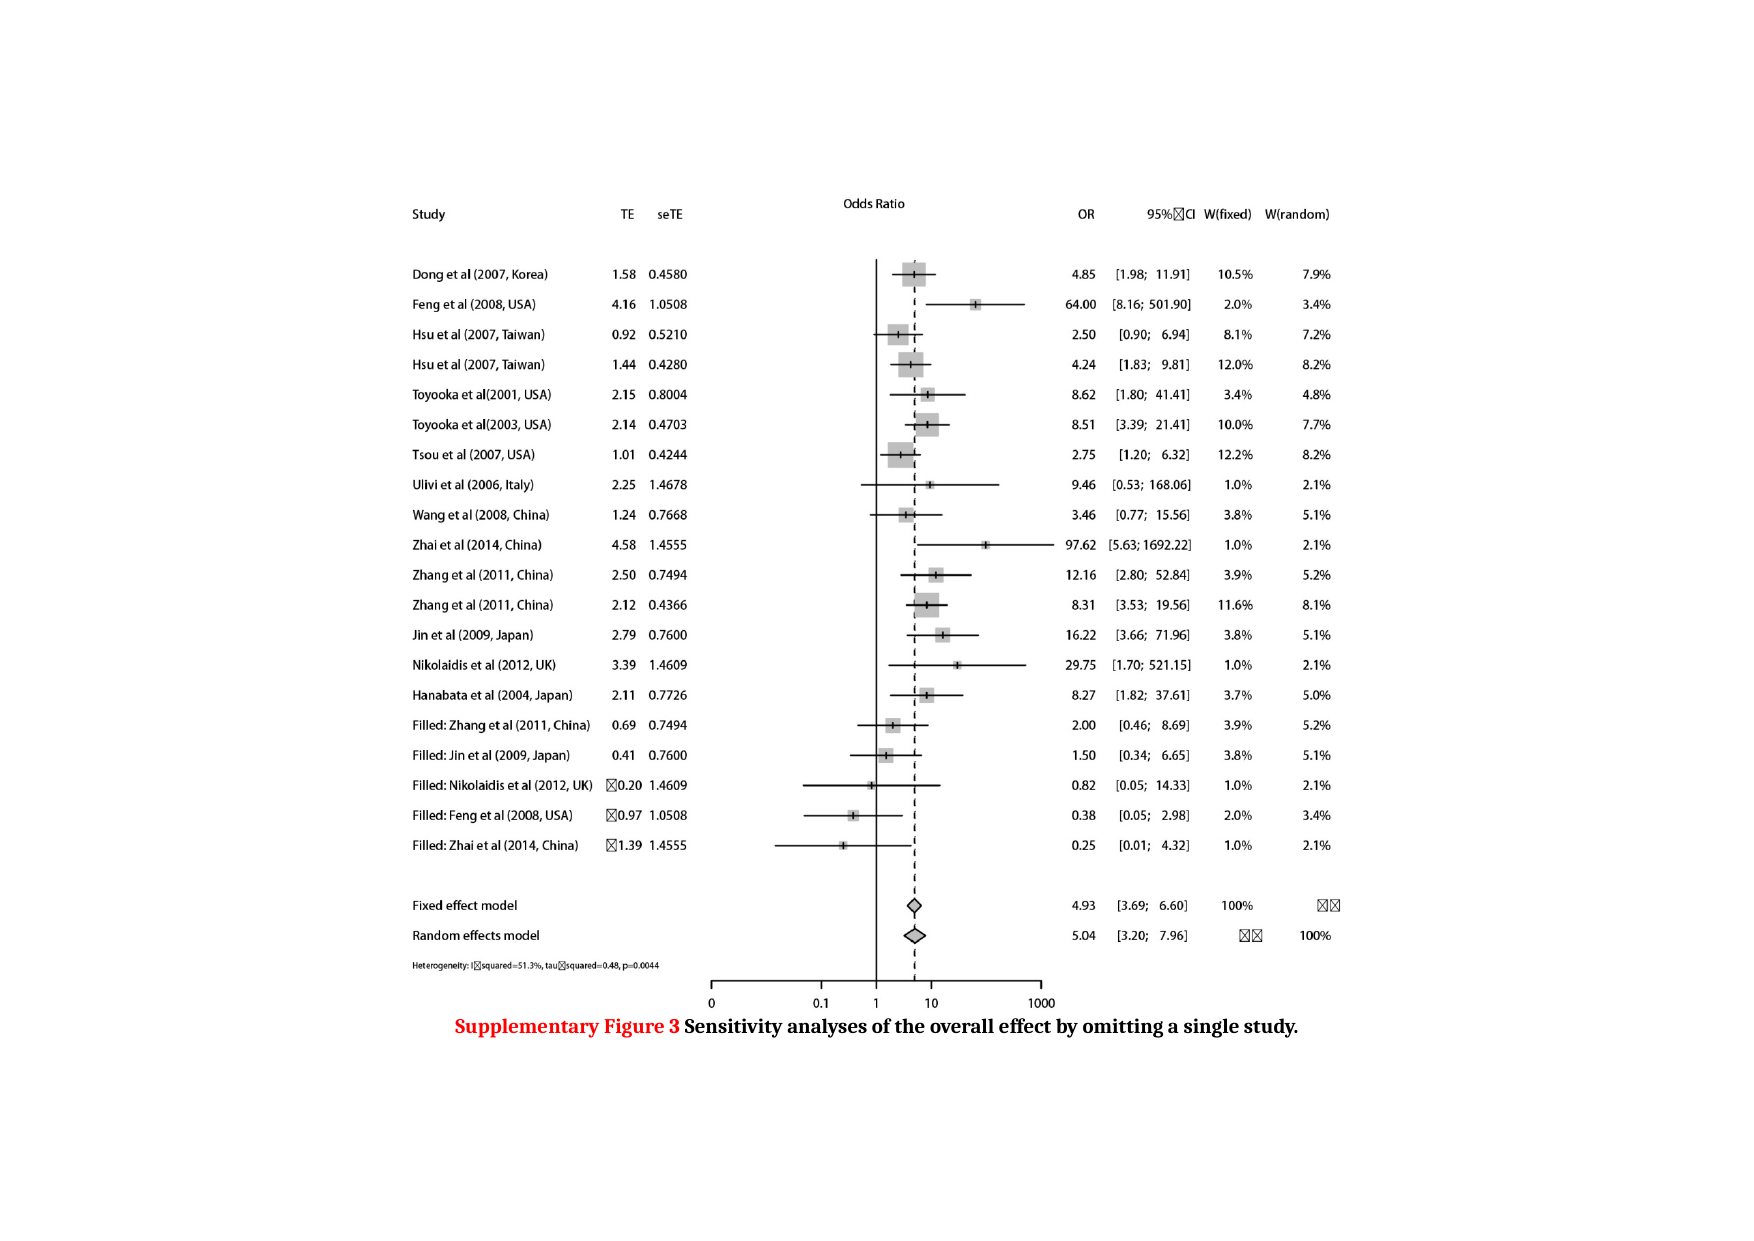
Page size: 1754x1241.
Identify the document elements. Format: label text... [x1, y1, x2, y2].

text Supplementary Figure 3 Sensitivity analyses of the overall effect by omitting a single study. [150, 1010, 1604, 1043]
picture [412, 197, 1341, 1011]
